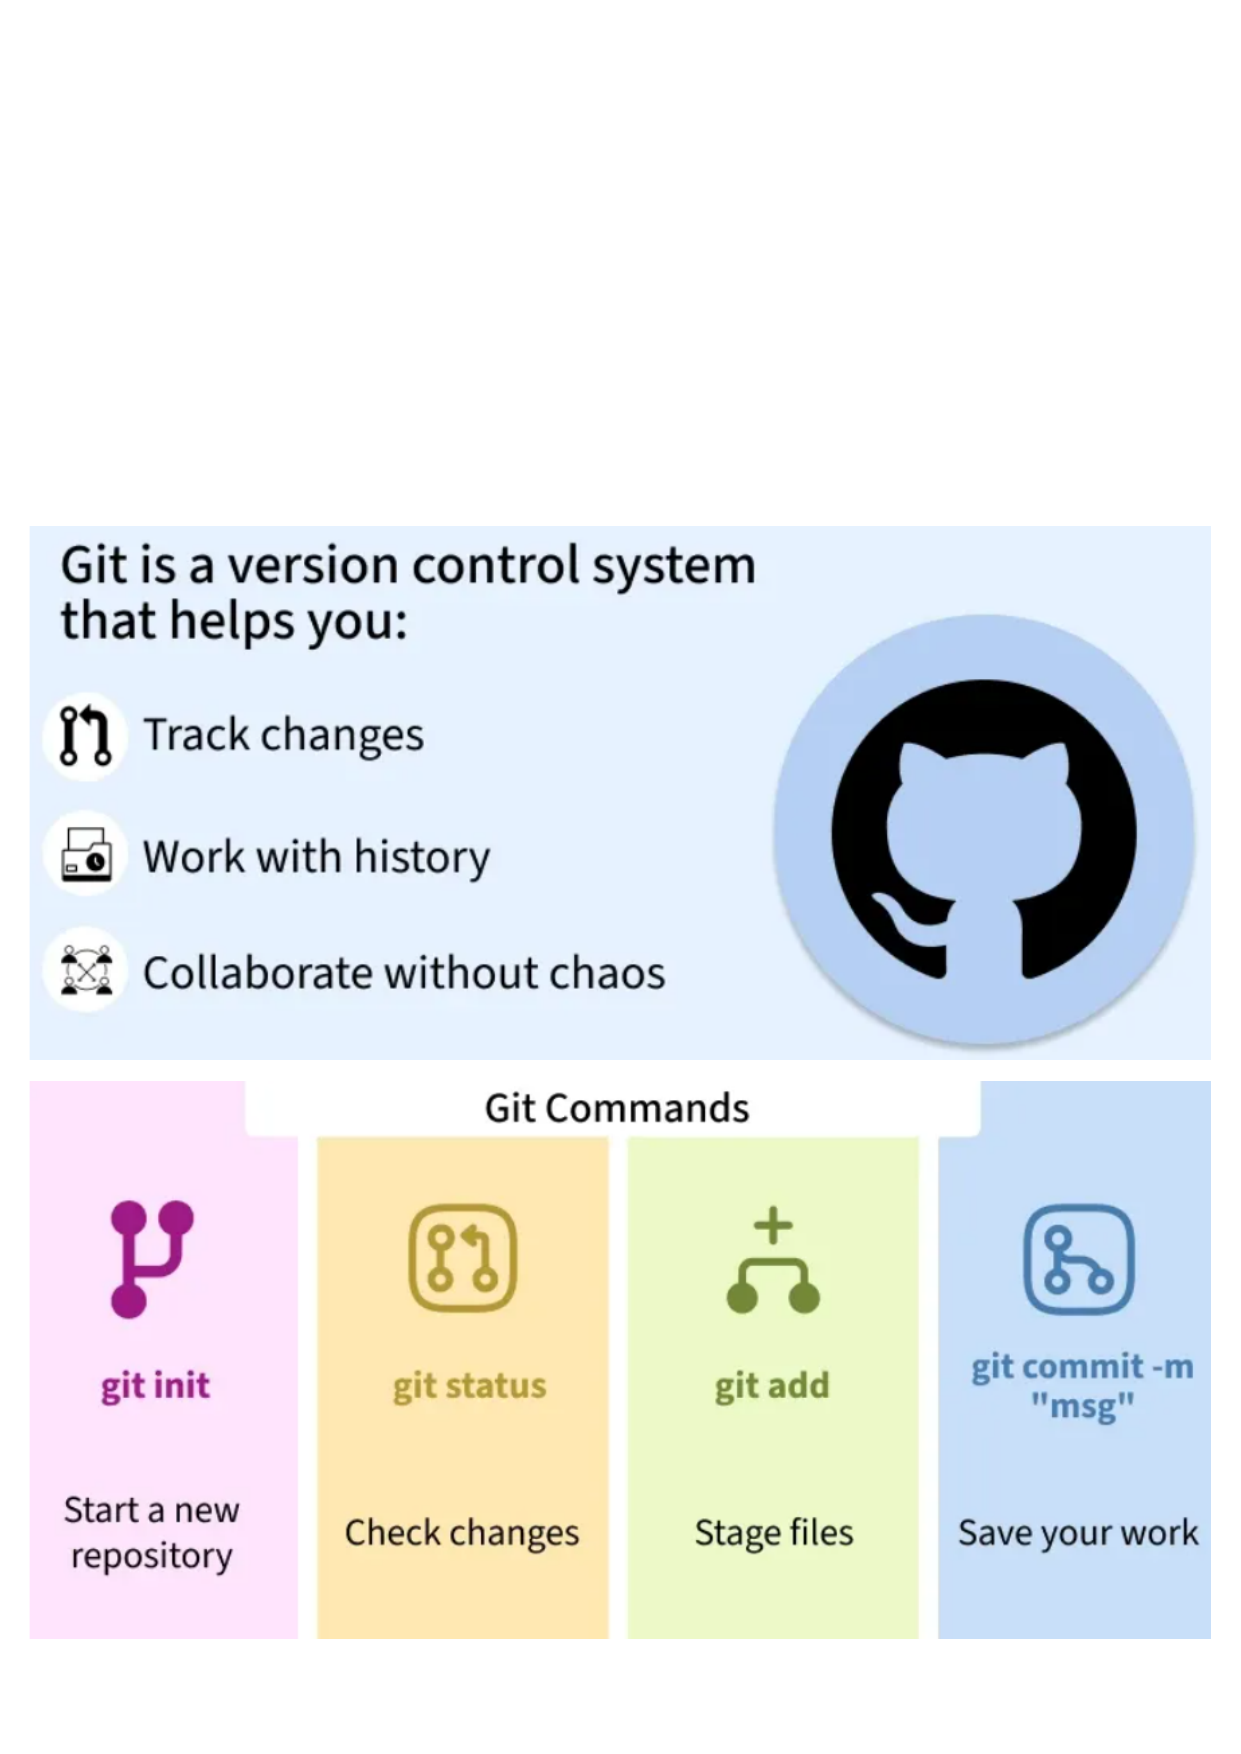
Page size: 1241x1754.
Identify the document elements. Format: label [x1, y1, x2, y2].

picture [29, 1081, 1211, 1639]
picture [29, 526, 1211, 1060]
